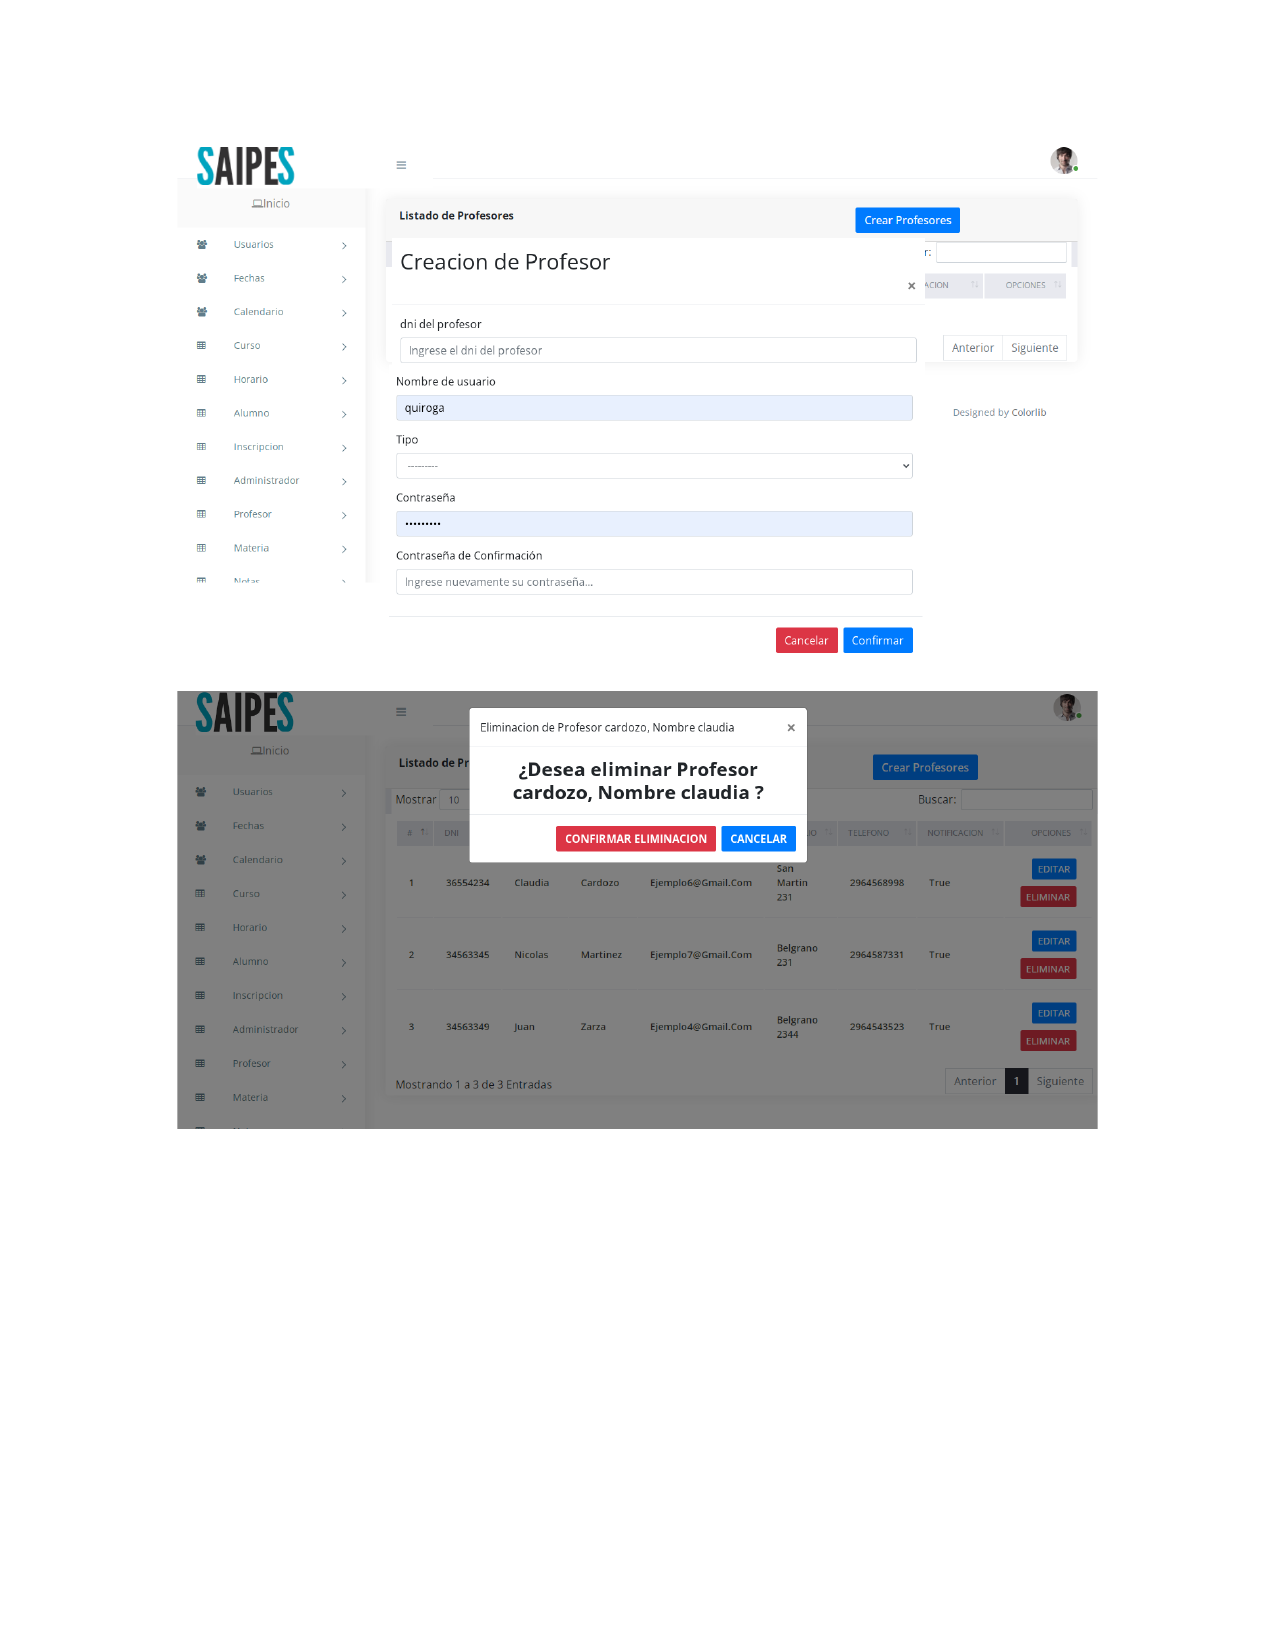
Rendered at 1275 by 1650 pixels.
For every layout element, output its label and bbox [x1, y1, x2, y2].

picture [177, 147, 1098, 665]
picture [177, 691, 1098, 1129]
